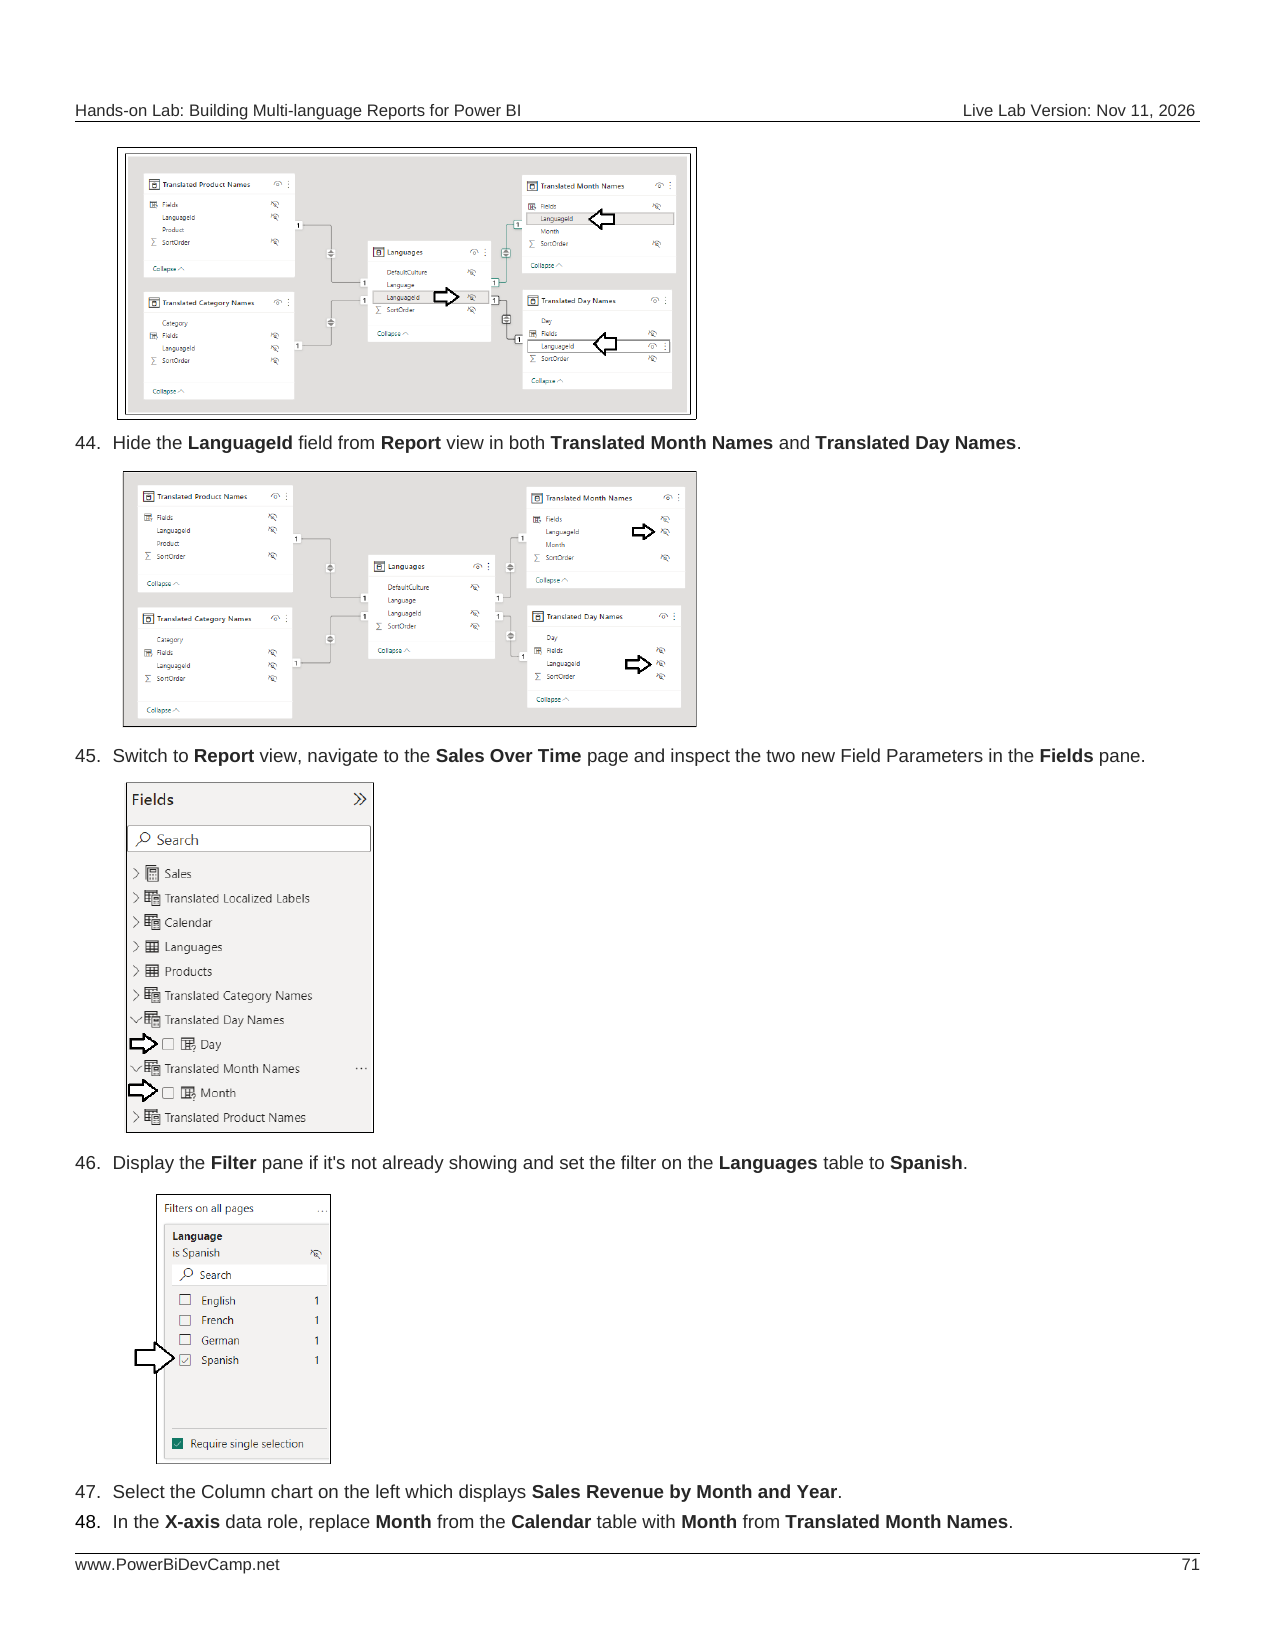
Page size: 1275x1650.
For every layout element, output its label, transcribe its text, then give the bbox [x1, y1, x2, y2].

text In the X-axis data role, replace Month from the Calendar table with Month from Translated Month Names. [75, 1511, 1200, 1532]
text Select the Column chart on the left which displays Sales Revenue by Month and Year. [75, 1481, 1200, 1503]
picture [117, 778, 379, 1140]
text Switch to Report view, navigate to the Sales Over Time page and inspect the two new Field Parameters in the Fields pane. [75, 745, 1200, 766]
picture [118, 148, 696, 419]
text Display the Filter pane if it's not already showing and set the filter on the Languages table to Spanish. [75, 1152, 1200, 1173]
text Hide the LanguageId field from Report view in both Translated Month Names and Translated Day Names. [75, 432, 1200, 453]
picture [117, 465, 702, 733]
picture [117, 1186, 337, 1469]
